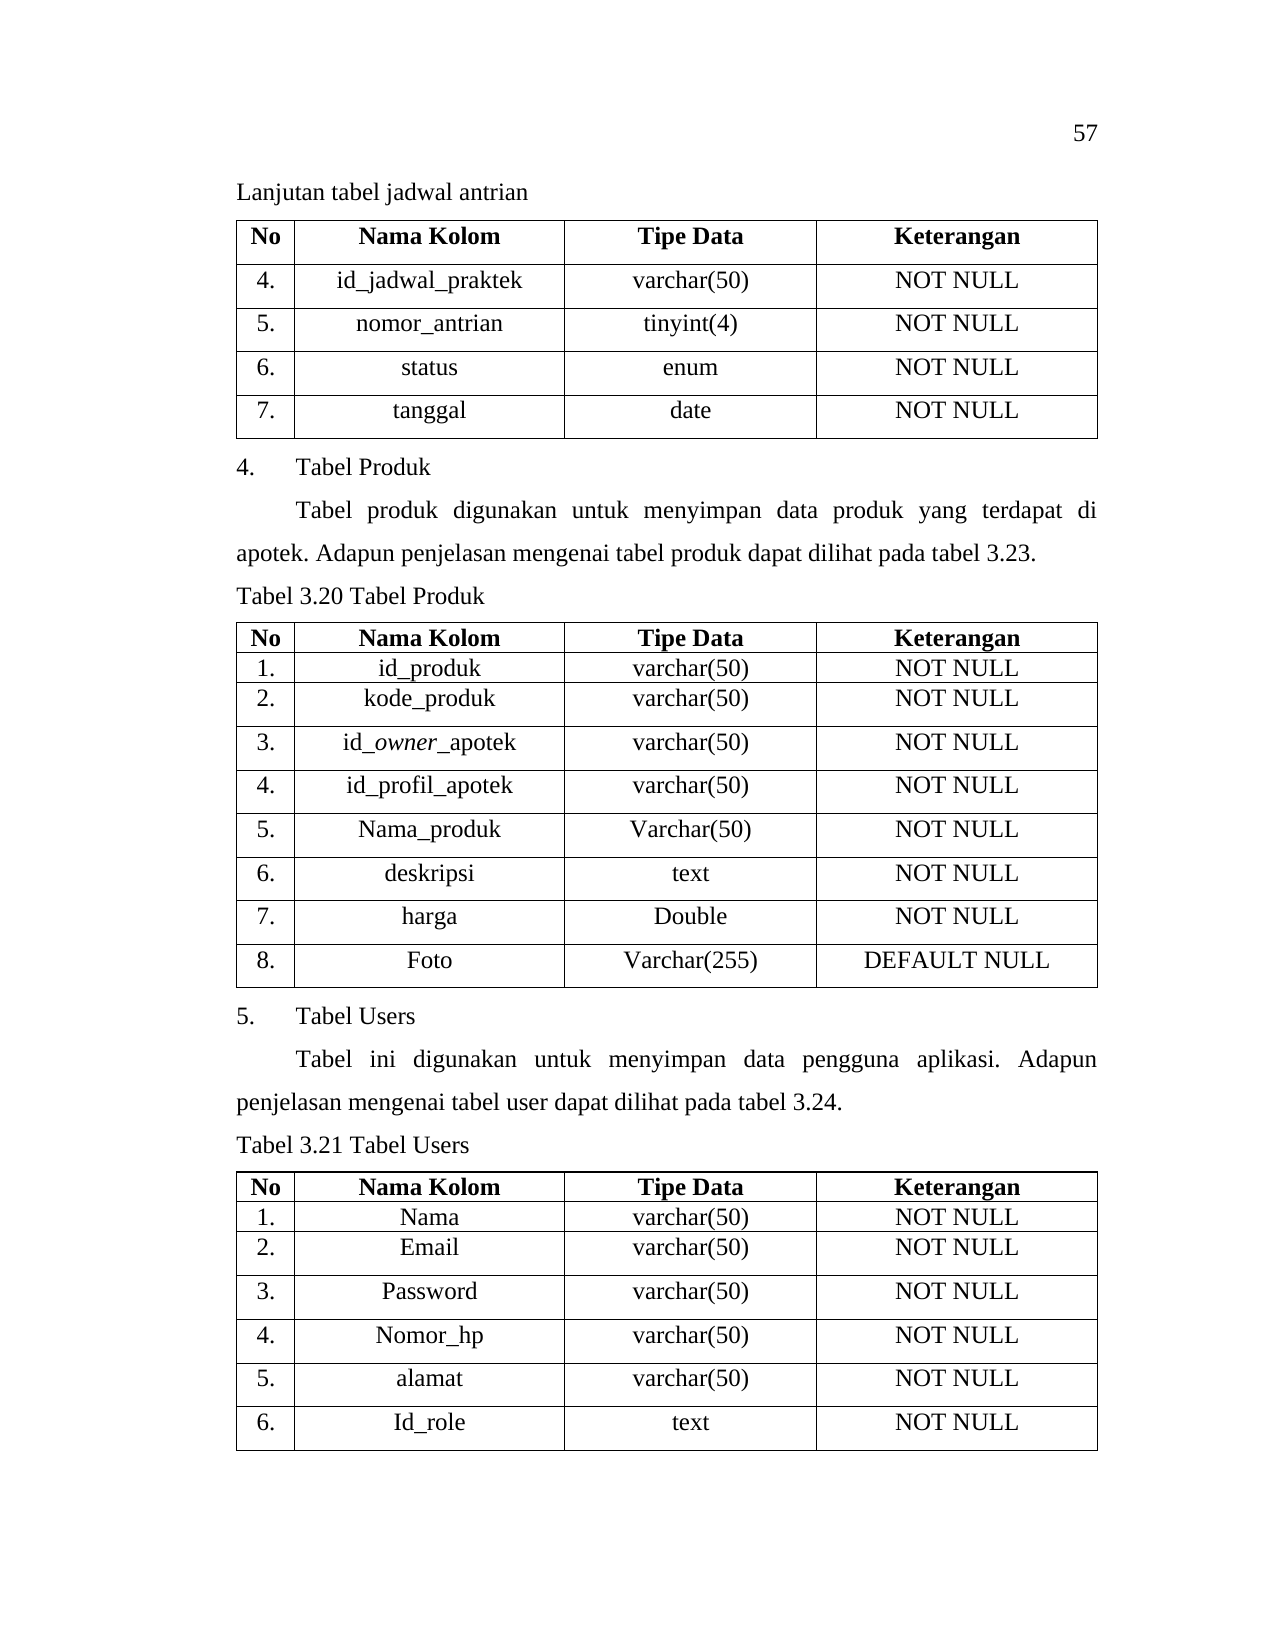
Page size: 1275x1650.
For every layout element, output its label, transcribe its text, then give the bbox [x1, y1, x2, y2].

table_cell NOT NULL [817, 309, 1097, 351]
table_cell NOT NULL [817, 901, 1097, 944]
table_cell Varchar(255) [565, 945, 816, 987]
table_cell date [565, 396, 816, 438]
table_cell varchar(50) [565, 1202, 816, 1231]
table_cell tanggal [295, 396, 564, 438]
list Tabel Users [236, 1001, 1098, 1029]
table_cell varchar(50) [565, 771, 816, 813]
table_cell Email [295, 1232, 564, 1275]
table_cell Nama_produk [295, 814, 564, 857]
table_cell NOT NULL [817, 1407, 1097, 1449]
table_cell 3. [237, 727, 294, 769]
table_header No [237, 1173, 294, 1201]
table_cell NOT NULL [817, 727, 1097, 769]
table_header No [237, 221, 294, 264]
table_cell DEFAULT NULL [817, 945, 1097, 987]
table_cell 5. [237, 1364, 294, 1406]
table_header No [237, 623, 294, 652]
table_header Tipe Data [565, 623, 816, 652]
table_cell 4. [237, 1320, 294, 1362]
table_cell alamat [295, 1364, 564, 1406]
table_cell 8. [237, 945, 294, 987]
table_cell 1. [237, 653, 294, 682]
table_cell Nomor_hp [295, 1320, 564, 1362]
table_cell Varchar(50) [565, 814, 816, 857]
list Tabel ini digunakan untuk menyimpan data pengguna aplikasi. Adapun penjelasan mengenai tabel user dapat dilihat pada tabel 3.24. [236, 1044, 1098, 1116]
table_cell varchar(50) [565, 1232, 816, 1275]
table_cell 5. [237, 814, 294, 857]
table_header Nama Kolom [295, 221, 564, 264]
table_cell 4. [237, 265, 294, 307]
table_cell varchar(50) [565, 727, 816, 769]
table_cell 1. [237, 1202, 294, 1231]
table_cell 5. [237, 309, 294, 351]
table_header Nama Kolom [295, 1173, 564, 1201]
table_cell NOT NULL [817, 1320, 1097, 1362]
table_cell 6. [237, 858, 294, 900]
table_cell text [565, 858, 816, 900]
list Tabel Produk [236, 452, 1098, 480]
table_cell 6. [237, 1407, 294, 1449]
list Tabel produk digunakan untuk menyimpan data produk yang terdapat di apotek. Adapun penjelasan mengenai tabel produk dapat dilihat pada tabel 3.23. [236, 495, 1098, 567]
table_header Tipe Data [565, 221, 816, 264]
table_cell 7. [237, 901, 294, 944]
table_cell 2. [237, 683, 294, 726]
table_cell 3. [237, 1276, 294, 1319]
table_cell NOT NULL [817, 1202, 1097, 1231]
table_cell NOT NULL [817, 265, 1097, 307]
table_cell kode_produk [295, 683, 564, 726]
table_cell id_produk [295, 653, 564, 682]
table_cell tinyint(4) [565, 309, 816, 351]
table_cell varchar(50) [565, 1320, 816, 1362]
table_cell status [295, 352, 564, 394]
table_header Keterangan [817, 221, 1097, 264]
table_cell varchar(50) [565, 653, 816, 682]
table_cell NOT NULL [817, 683, 1097, 726]
table_header Keterangan [817, 1173, 1097, 1201]
table_cell Double [565, 901, 816, 944]
table_cell NOT NULL [817, 1232, 1097, 1275]
table_cell 2. [237, 1232, 294, 1275]
table_cell varchar(50) [565, 683, 816, 726]
table_cell Password [295, 1276, 564, 1319]
table_cell NOT NULL [817, 352, 1097, 394]
table_header Keterangan [817, 623, 1097, 652]
table_cell NOT NULL [817, 858, 1097, 900]
table_cell 4. [237, 771, 294, 813]
table_cell text [565, 1407, 816, 1449]
text Lanjutan tabel jadwal antrian [236, 177, 1098, 206]
table_cell id_jadwal_praktek [295, 265, 564, 307]
table_cell Nama [295, 1202, 564, 1231]
table_cell id_owner_apotek [295, 727, 564, 769]
table_cell NOT NULL [817, 814, 1097, 857]
table_cell NOT NULL [817, 653, 1097, 682]
table_cell varchar(50) [565, 1276, 816, 1319]
table_cell Id_role [295, 1407, 564, 1449]
table_cell enum [565, 352, 816, 394]
table_cell Foto [295, 945, 564, 987]
table_cell deskripsi [295, 858, 564, 900]
table_cell NOT NULL [817, 396, 1097, 438]
table_cell NOT NULL [817, 1276, 1097, 1319]
table_cell NOT NULL [817, 771, 1097, 813]
table_header Tipe Data [565, 1173, 816, 1201]
table_cell varchar(50) [565, 1364, 816, 1406]
table_cell varchar(50) [565, 265, 816, 307]
table_cell id_profil_apotek [295, 771, 564, 813]
table_cell harga [295, 901, 564, 944]
table_cell 7. [237, 396, 294, 438]
table_header Nama Kolom [295, 623, 564, 652]
table_cell 6. [237, 352, 294, 394]
table_cell NOT NULL [817, 1364, 1097, 1406]
table_cell nomor_antrian [295, 309, 564, 351]
